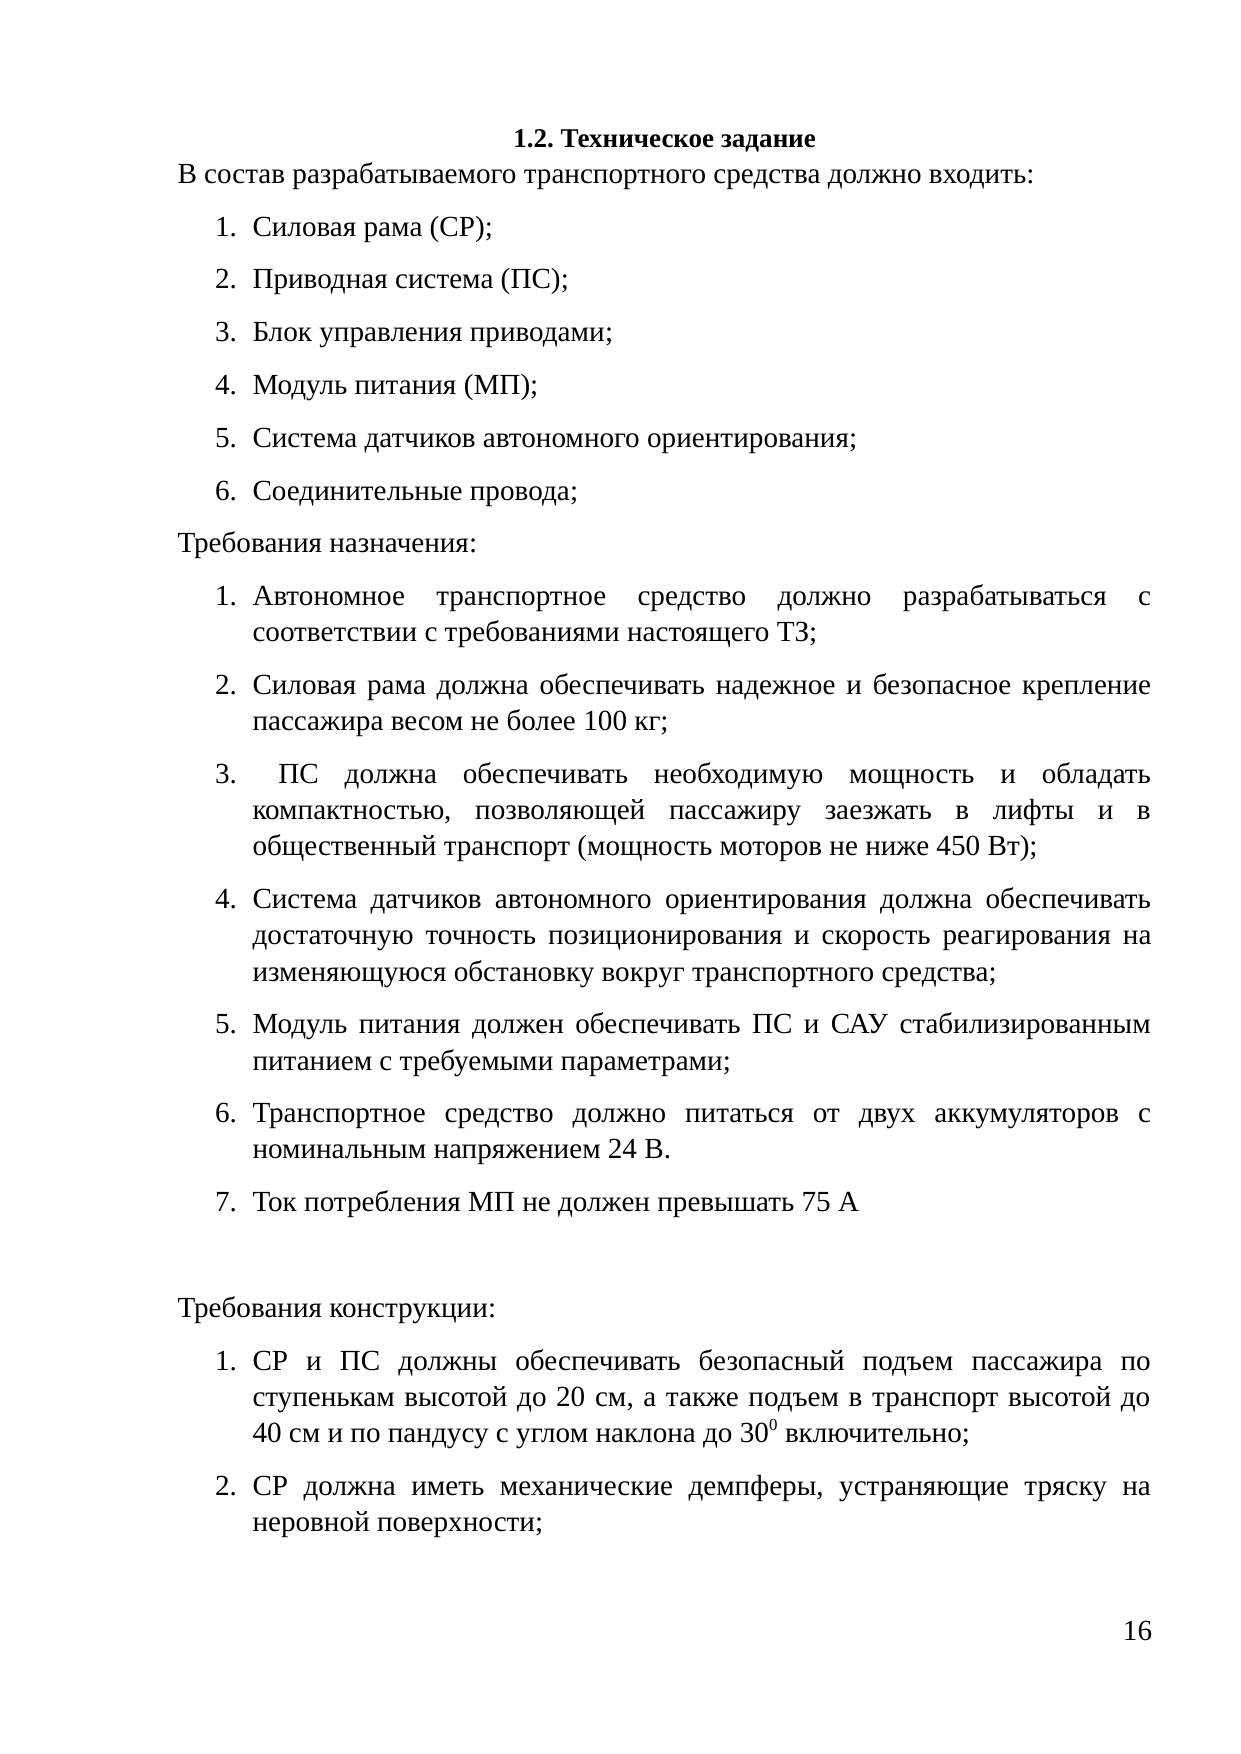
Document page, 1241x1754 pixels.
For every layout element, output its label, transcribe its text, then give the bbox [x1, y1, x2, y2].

list Система датчиков автономного ориентирования; [215, 420, 1152, 453]
list Модуль питания должен обеспечивать ПС и САУ стабилизированным питанием с требуемыми параметрами; [215, 1006, 1152, 1076]
list Система датчиков автономного ориентирования должна обеспечивать достаточную точность позиционирования и скорость реагирования на изменяющуюся обстановку вокруг транспортного средства; [215, 881, 1152, 987]
text В состав разрабатываемого транспортного средства должно входить: [177, 156, 1152, 189]
list Силовая рама должна обеспечивать надежное и безопасное крепление пассажира весом не более 100 кг; [215, 667, 1152, 737]
list Блок управления приводами; [215, 314, 1152, 348]
list СР должна иметь механические демпферы, устраняющие тряску на неровной поверхности; [215, 1468, 1152, 1538]
list Силовая рама (СР); [215, 209, 1152, 242]
list СР и ПС должны обеспечивать безопасный подъем пассажира по ступенькам высотой до 20 см, а также подъем в транспорт высотой до 40 см и по пандусу с углом наклона до 300 включительно; [215, 1343, 1152, 1449]
text Требования конструкции: [177, 1290, 1152, 1323]
list Приводная система (ПС); [215, 261, 1152, 295]
text Требования назначения: [177, 526, 1152, 559]
subtitle 1.2. Техническое задание [177, 122, 1152, 153]
list ПС должна обеспечивать необходимую мощность и обладать компактностью, позволяющей пассажиру заезжать в лифты и в общественный транспорт (мощность моторов не ниже 450 Вт); [215, 756, 1152, 862]
list Автономное транспортное средство должно разрабатываться с соответствии с требованиями настоящего ТЗ; [215, 578, 1152, 648]
list Соединительные провода; [215, 473, 1152, 506]
list Модуль питания (МП); [215, 367, 1152, 401]
list Ток потребления МП не должен превышать 75 А [215, 1184, 1152, 1218]
list Транспортное средство должно питаться от двух аккумуляторов с номинальным напряжением 24 В. [215, 1095, 1152, 1165]
